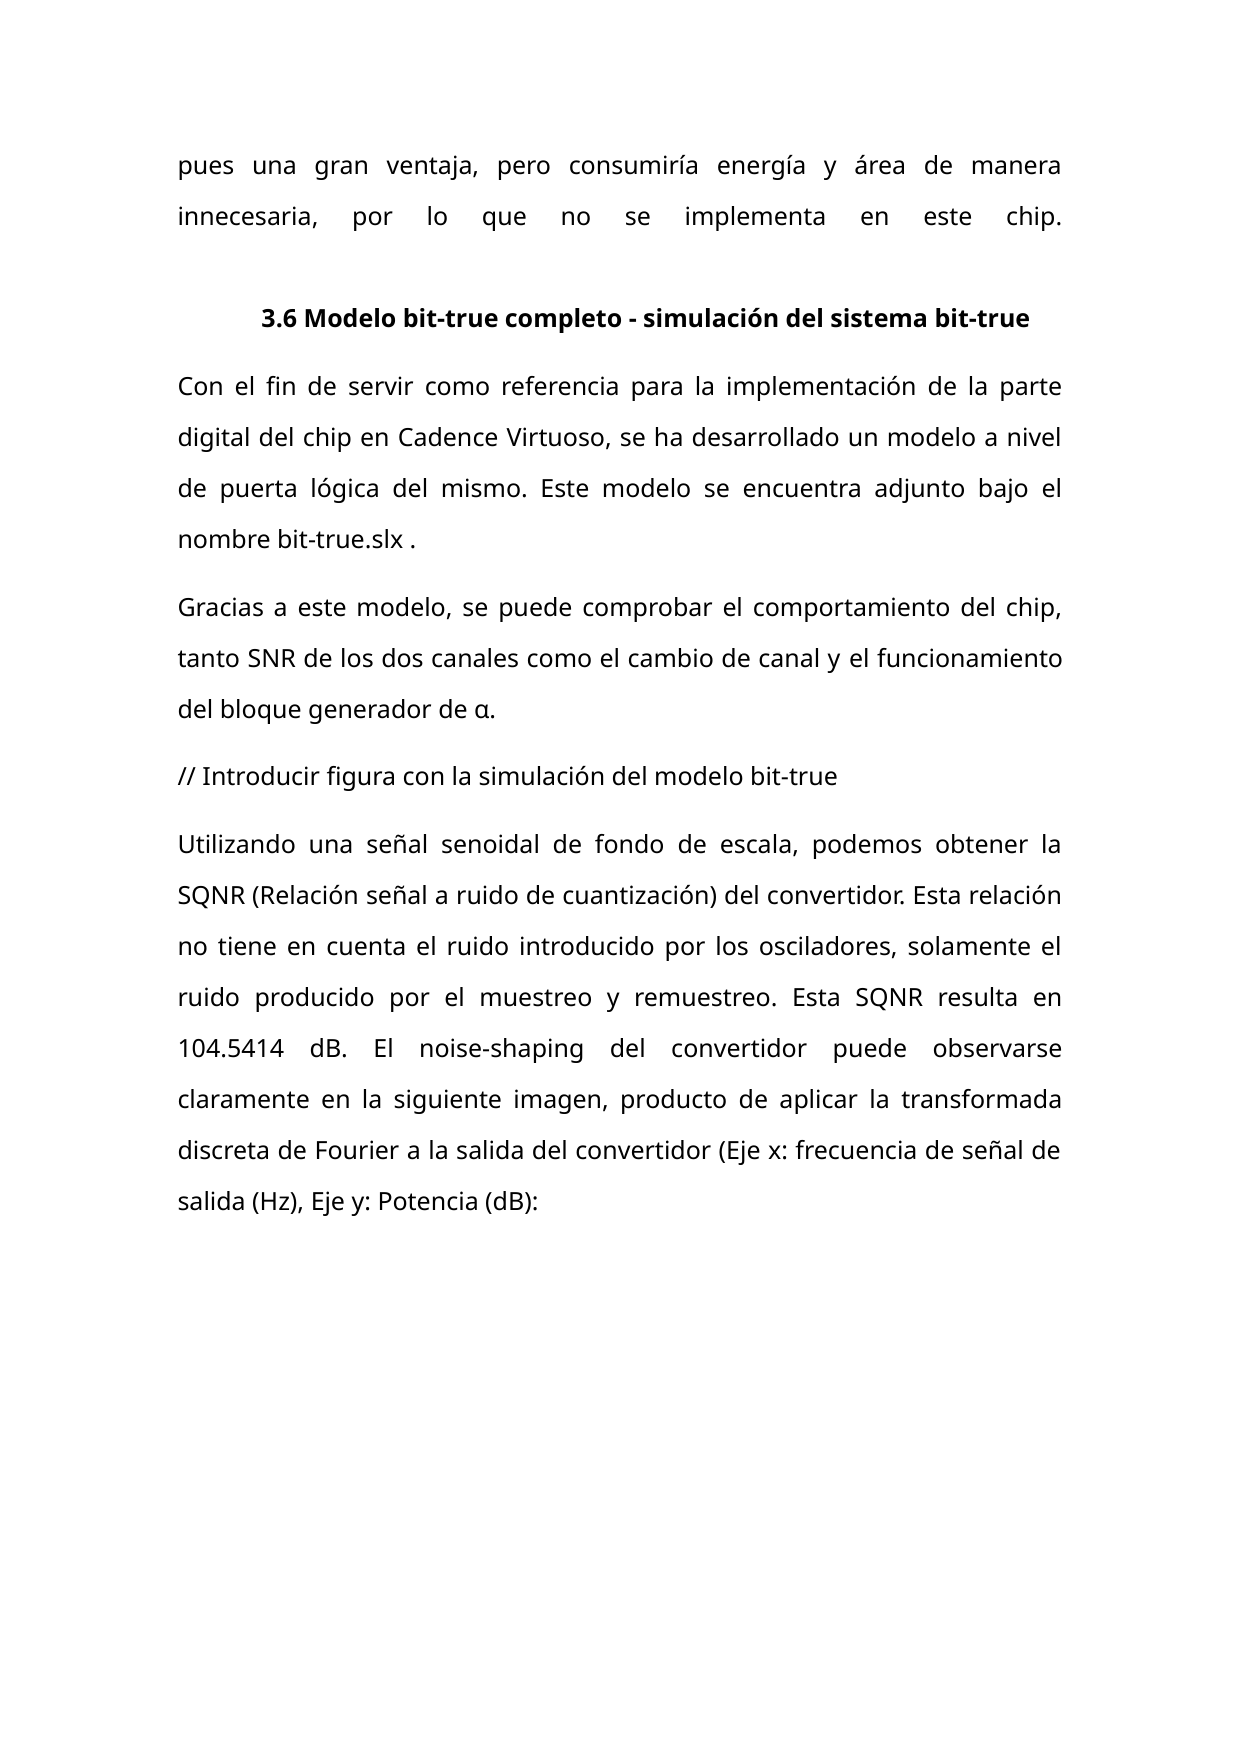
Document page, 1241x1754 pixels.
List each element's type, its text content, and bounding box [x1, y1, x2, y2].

text // Introducir figura con la simulación del modelo bit-true [177, 759, 1063, 793]
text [177, 148, 1063, 335]
text Con el fin de servir como referencia para la implementación de la parte digital del chip en Cadence Virtuoso, se ha desarrollado un modelo a nivel de puerta lógica del mismo. Este modelo se encuentra adjunto bajo el nombre bit-true.slx . [177, 368, 1063, 556]
text Gracias a este modelo, se puede comprobar el comportamiento del chip, tanto SNR de los dos canales como el cambio de canal y el funcionamiento del bloque generador de α. [177, 589, 1063, 725]
text Utilizando una señal senoidal de fondo de escala, podemos obtener la SQNR (Relación señal a ruido de cuantización) del convertidor. Esta relación no tiene en cuenta el ruido introducido por los osciladores, solamente el ruido producido por el muestreo y remuestreo. Esta SQNR resulta en 104.5414 dB. El noise-shaping del convertidor puede observarse claramente en la siguiente imagen, producto de aplicar la transformada discreta de Fourier a la salida del convertidor (Eje x: frecuencia de señal de salida (Hz), Eje y: Potencia (dB): [177, 827, 1063, 1218]
